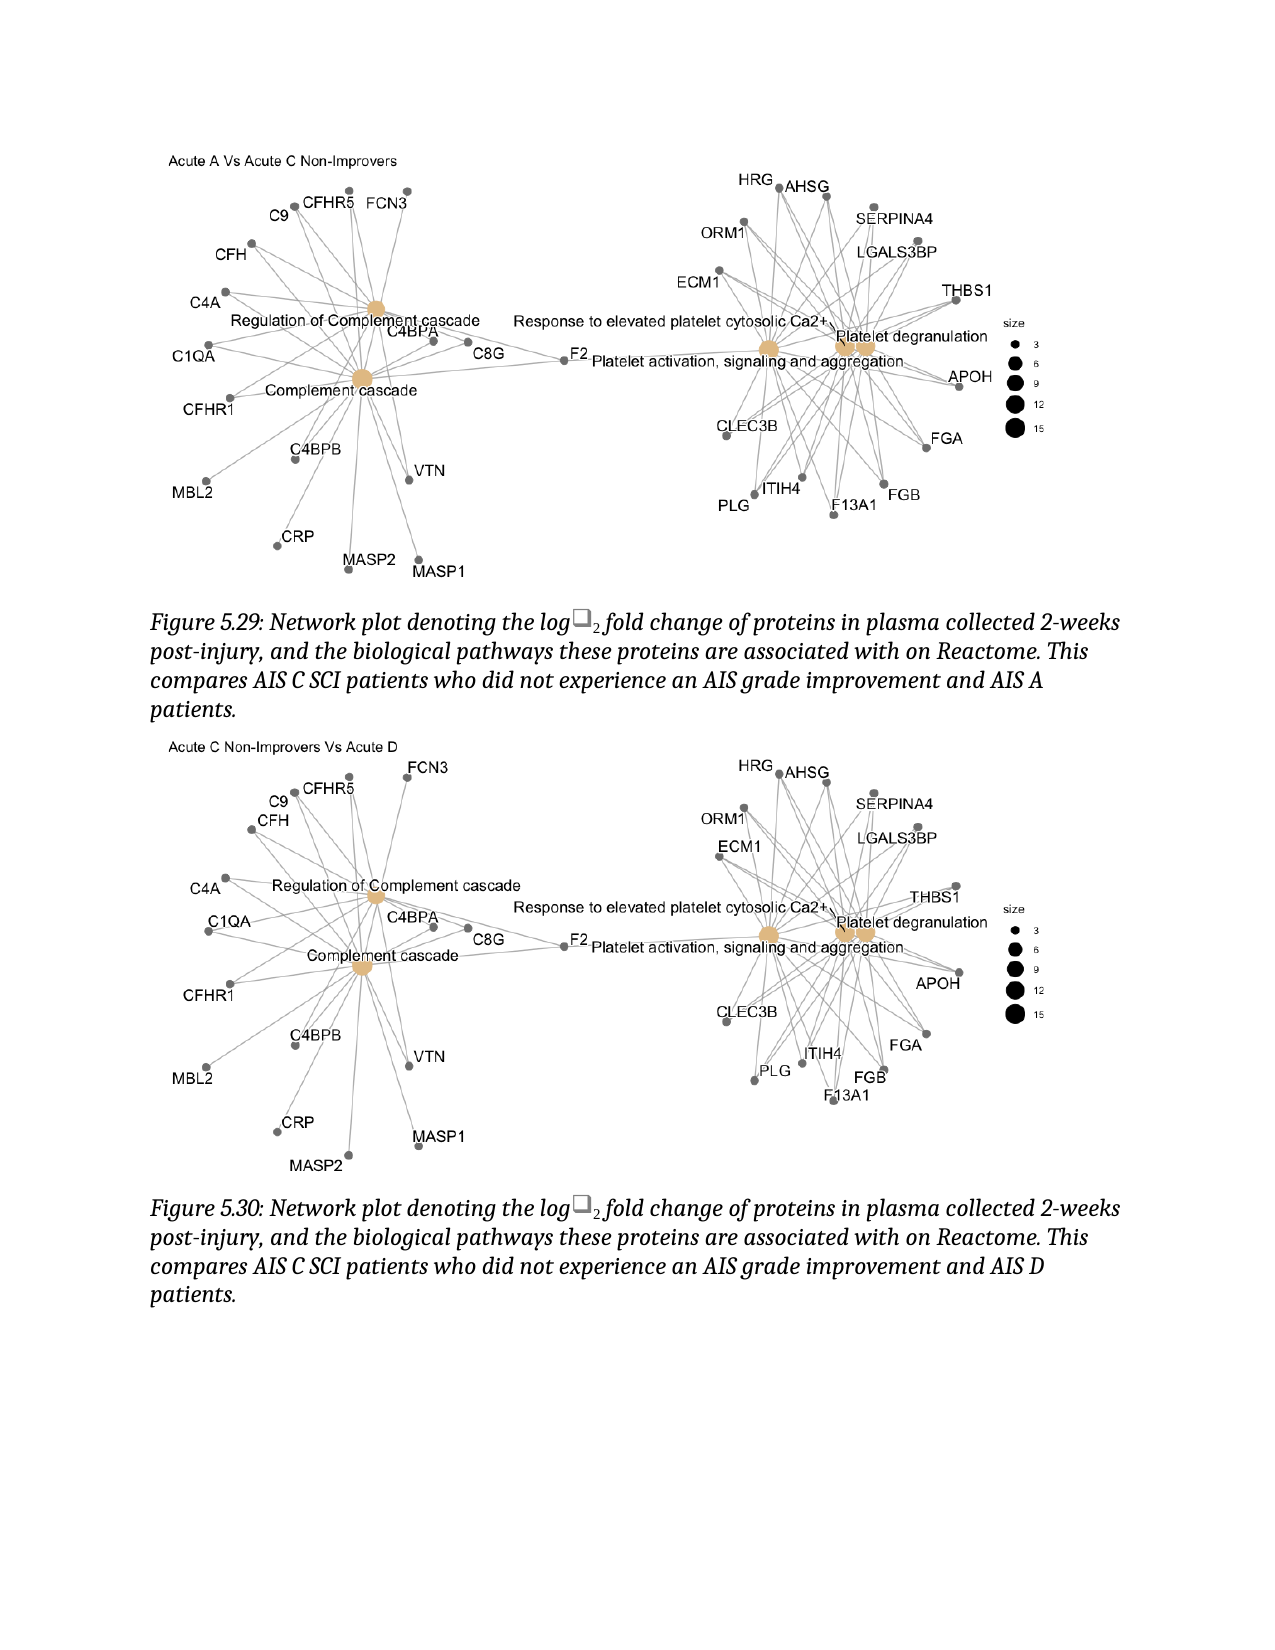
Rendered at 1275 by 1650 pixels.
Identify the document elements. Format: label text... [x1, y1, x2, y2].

picture [168, 735, 1044, 1174]
text Figure 5.30: Network plot denoting the log fold change of proteins in plasma collected 2-weeks post-injury, and the biological pathways these proteins are associated with on Reactome. This compares AIS C SCI patients who did not experience an AIS grade improvement and AIS D patients. [150, 1194, 1125, 1309]
text Figure 5.29: Network plot denoting the log fold change of proteins in plasma collected 2-weeks post-injury, and the biological pathways these proteins are associated with on Reactome. This compares AIS C SCI patients who did not experience an AIS grade improvement and AIS A patients. [150, 608, 1125, 723]
picture [168, 150, 1044, 588]
